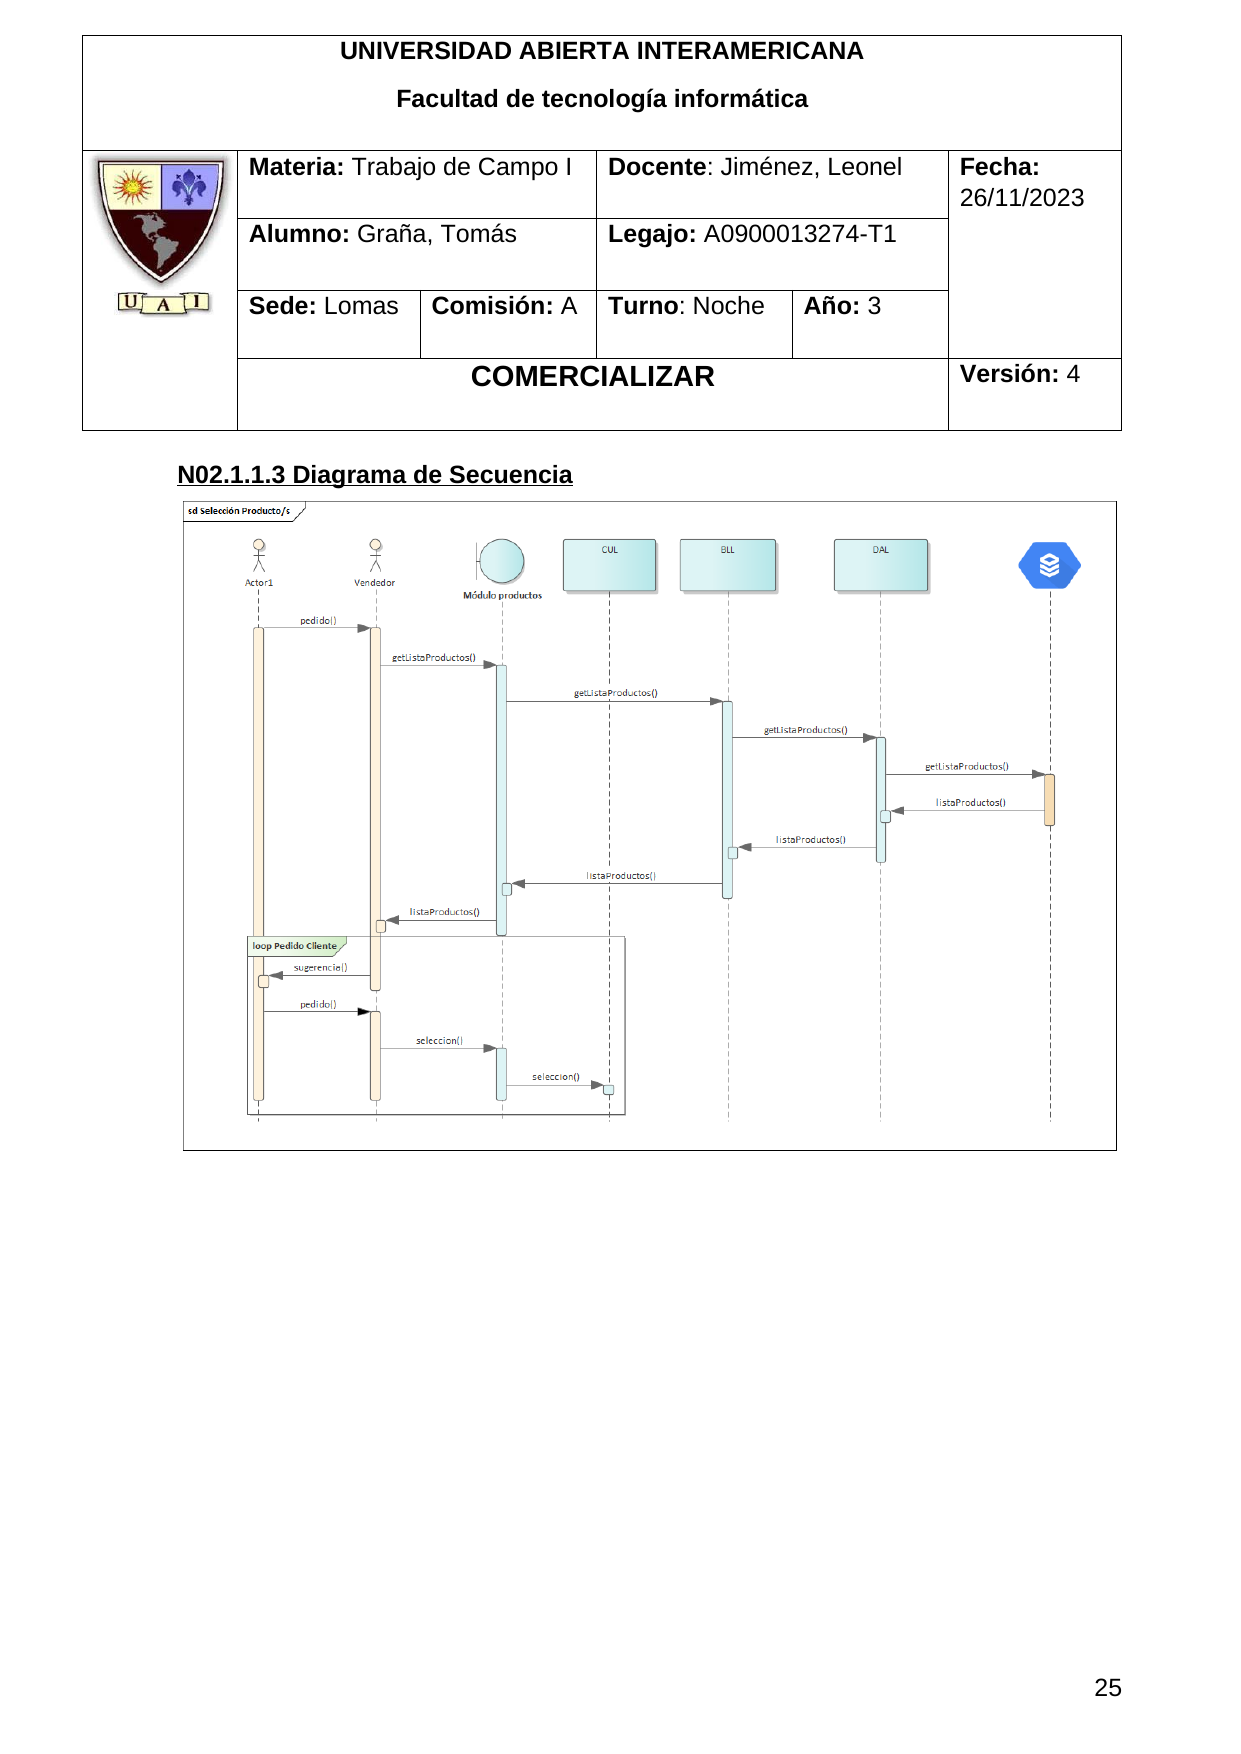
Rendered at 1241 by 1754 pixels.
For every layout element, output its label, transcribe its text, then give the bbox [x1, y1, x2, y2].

picture [87, 151, 234, 320]
subtitle N02.1.1.3 Diagrama de Secuencia [177, 460, 1122, 488]
picture [177, 495, 1122, 1156]
